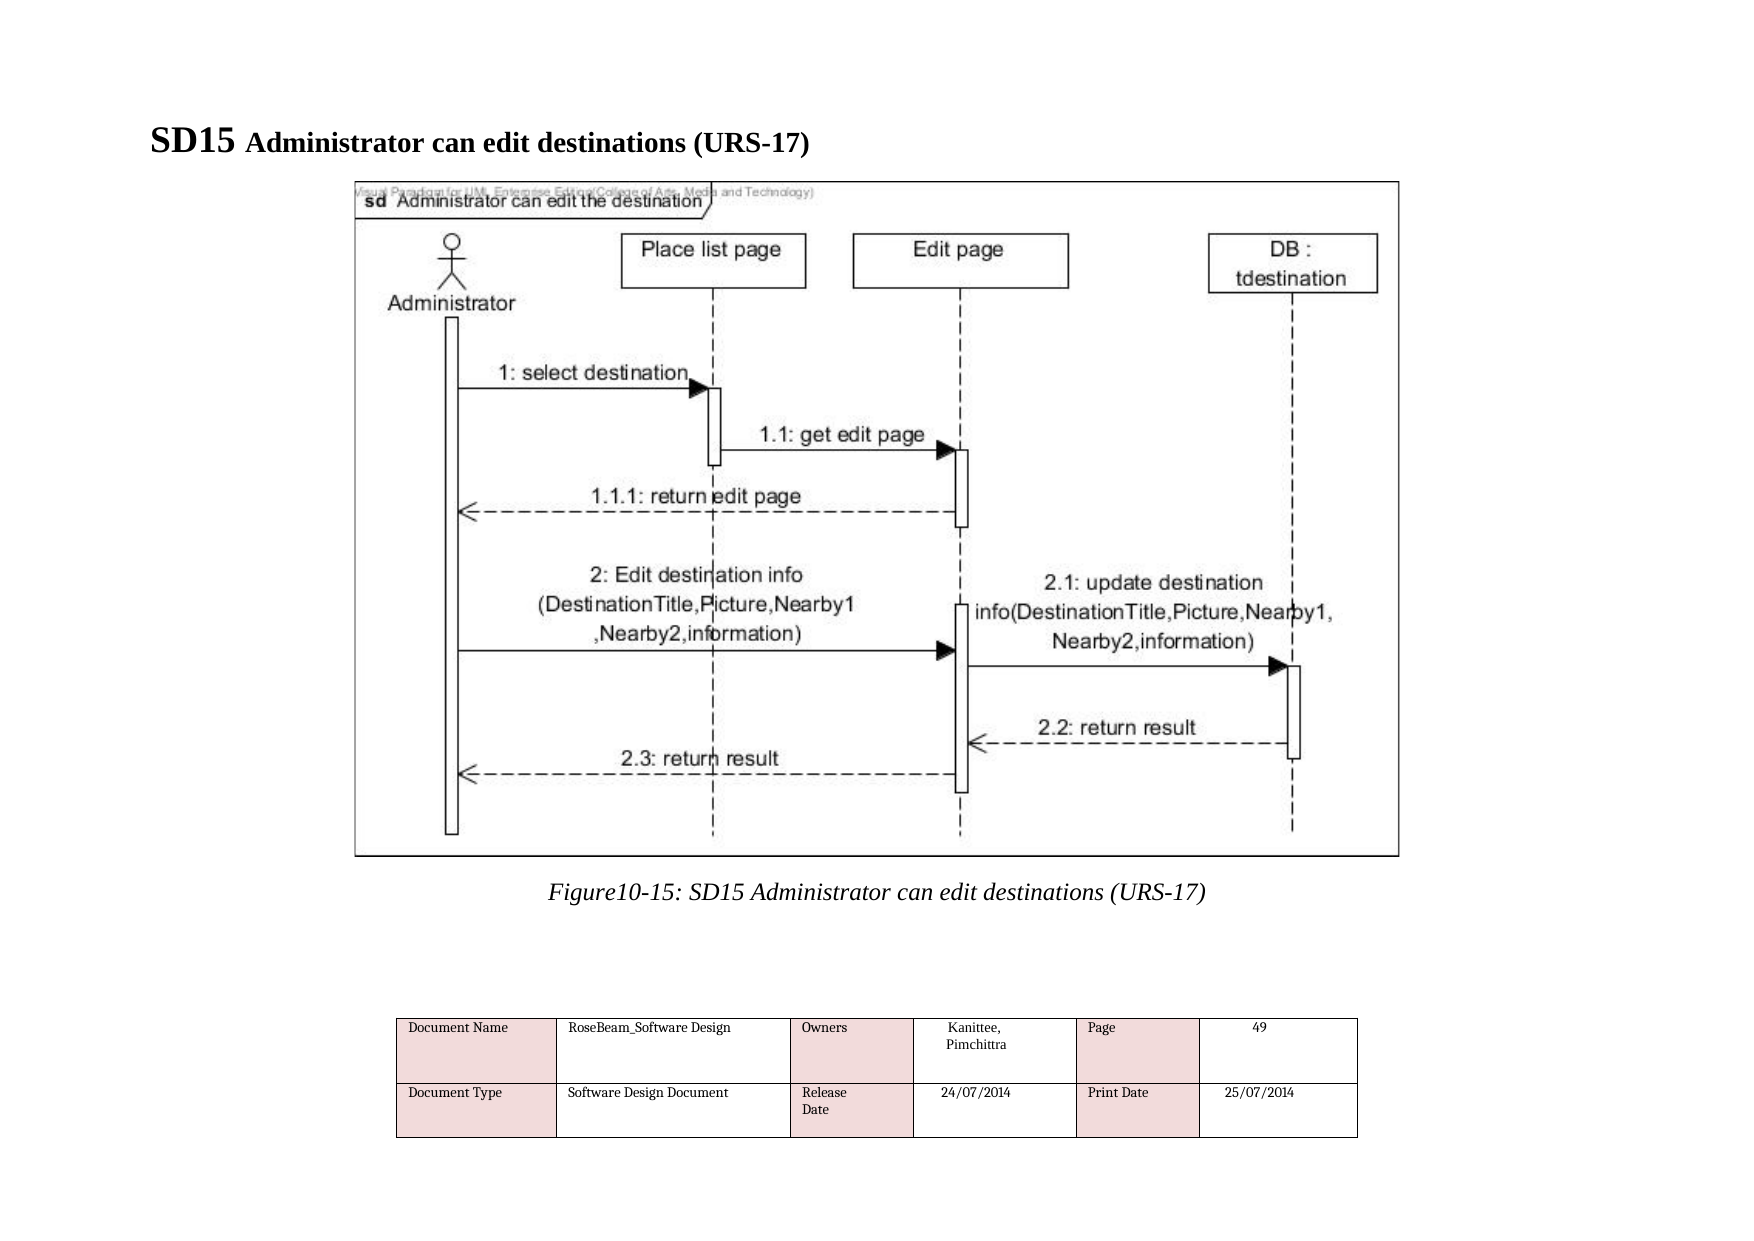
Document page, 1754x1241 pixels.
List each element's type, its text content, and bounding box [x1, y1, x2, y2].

text Figure10-15: SD15 Administrator can edit destinations (URS-17) [150, 877, 1604, 906]
picture [354, 181, 1400, 857]
text SD15 Administrator can edit destinations (URS-17) [150, 117, 1604, 161]
